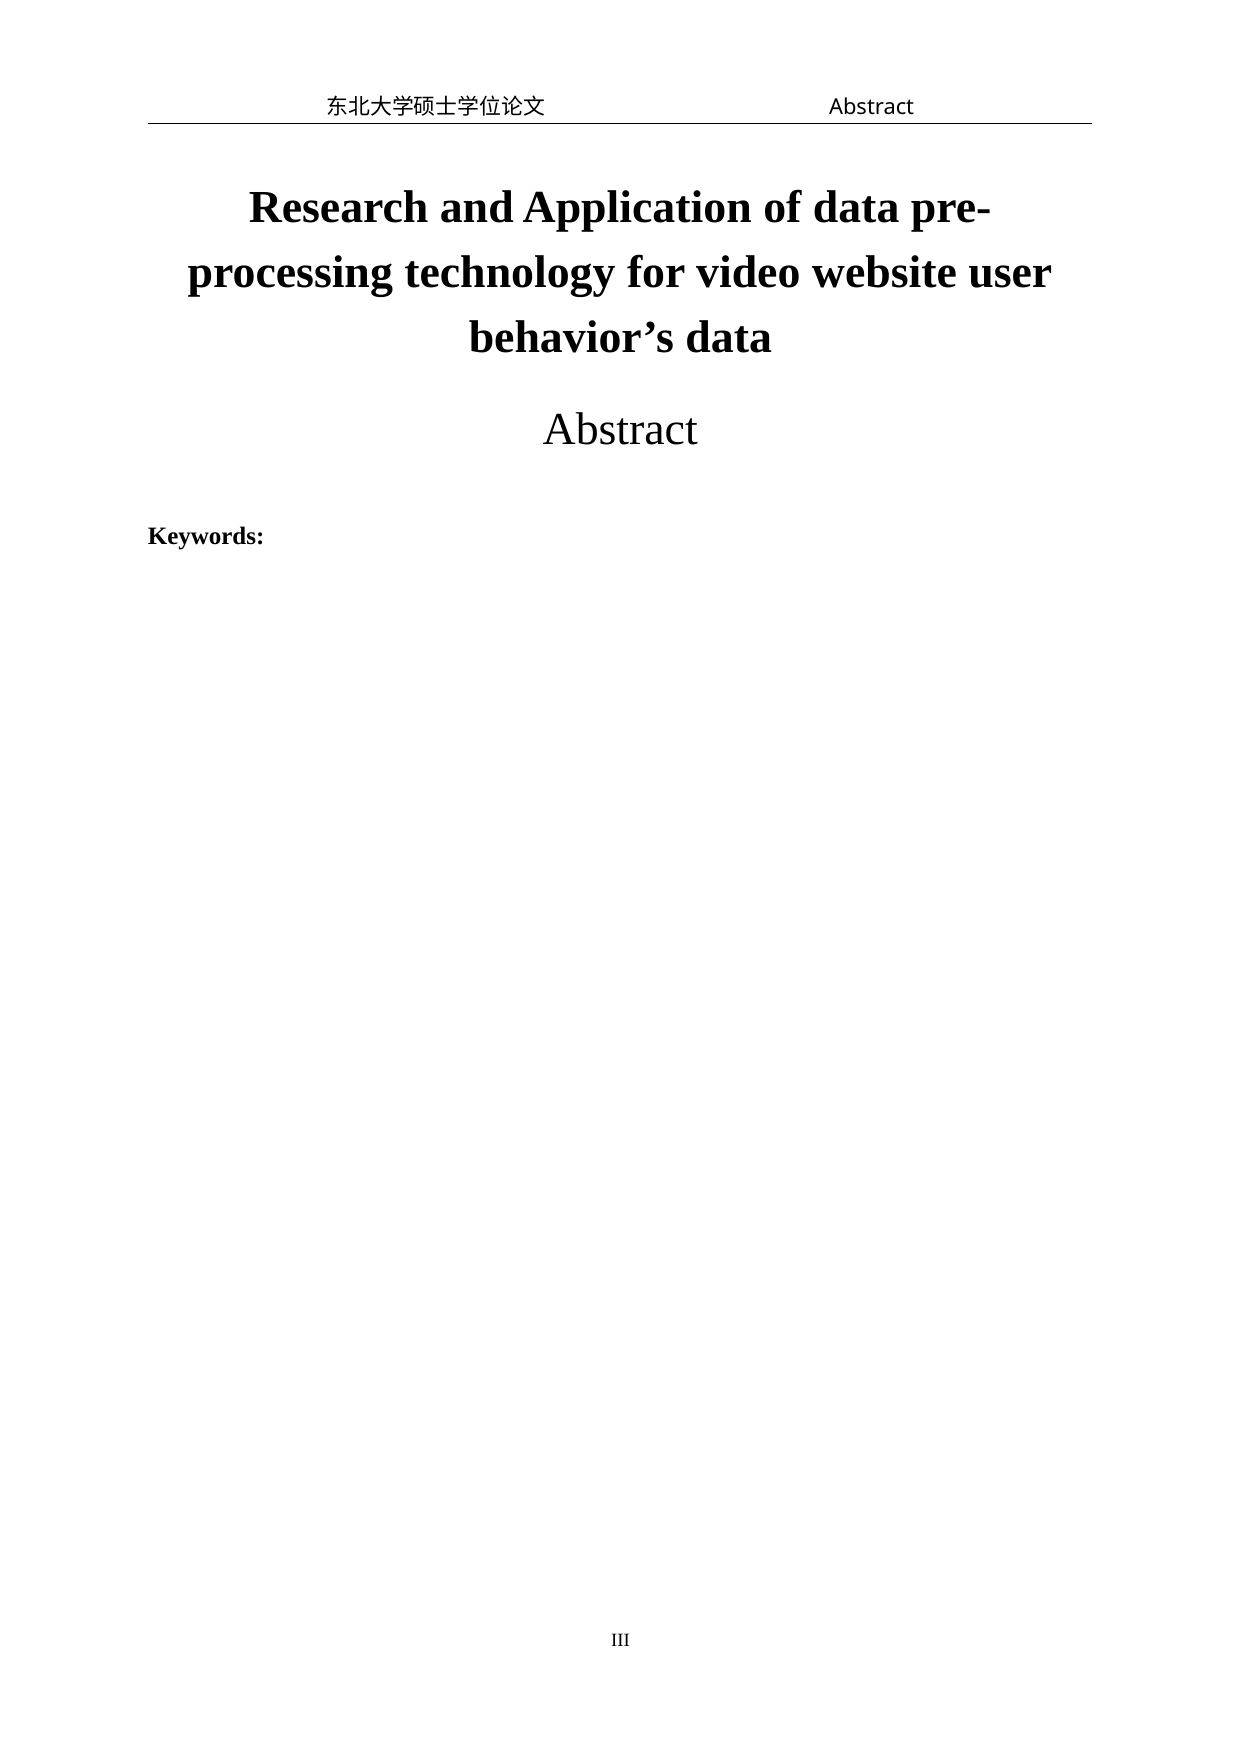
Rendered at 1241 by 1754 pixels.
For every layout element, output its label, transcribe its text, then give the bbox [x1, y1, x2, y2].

text Keywords: [148, 519, 1092, 551]
text Research and Application of data pre-processing technology for video website user behavior’s data [148, 174, 1092, 369]
subtitle Abstract [148, 401, 1092, 454]
